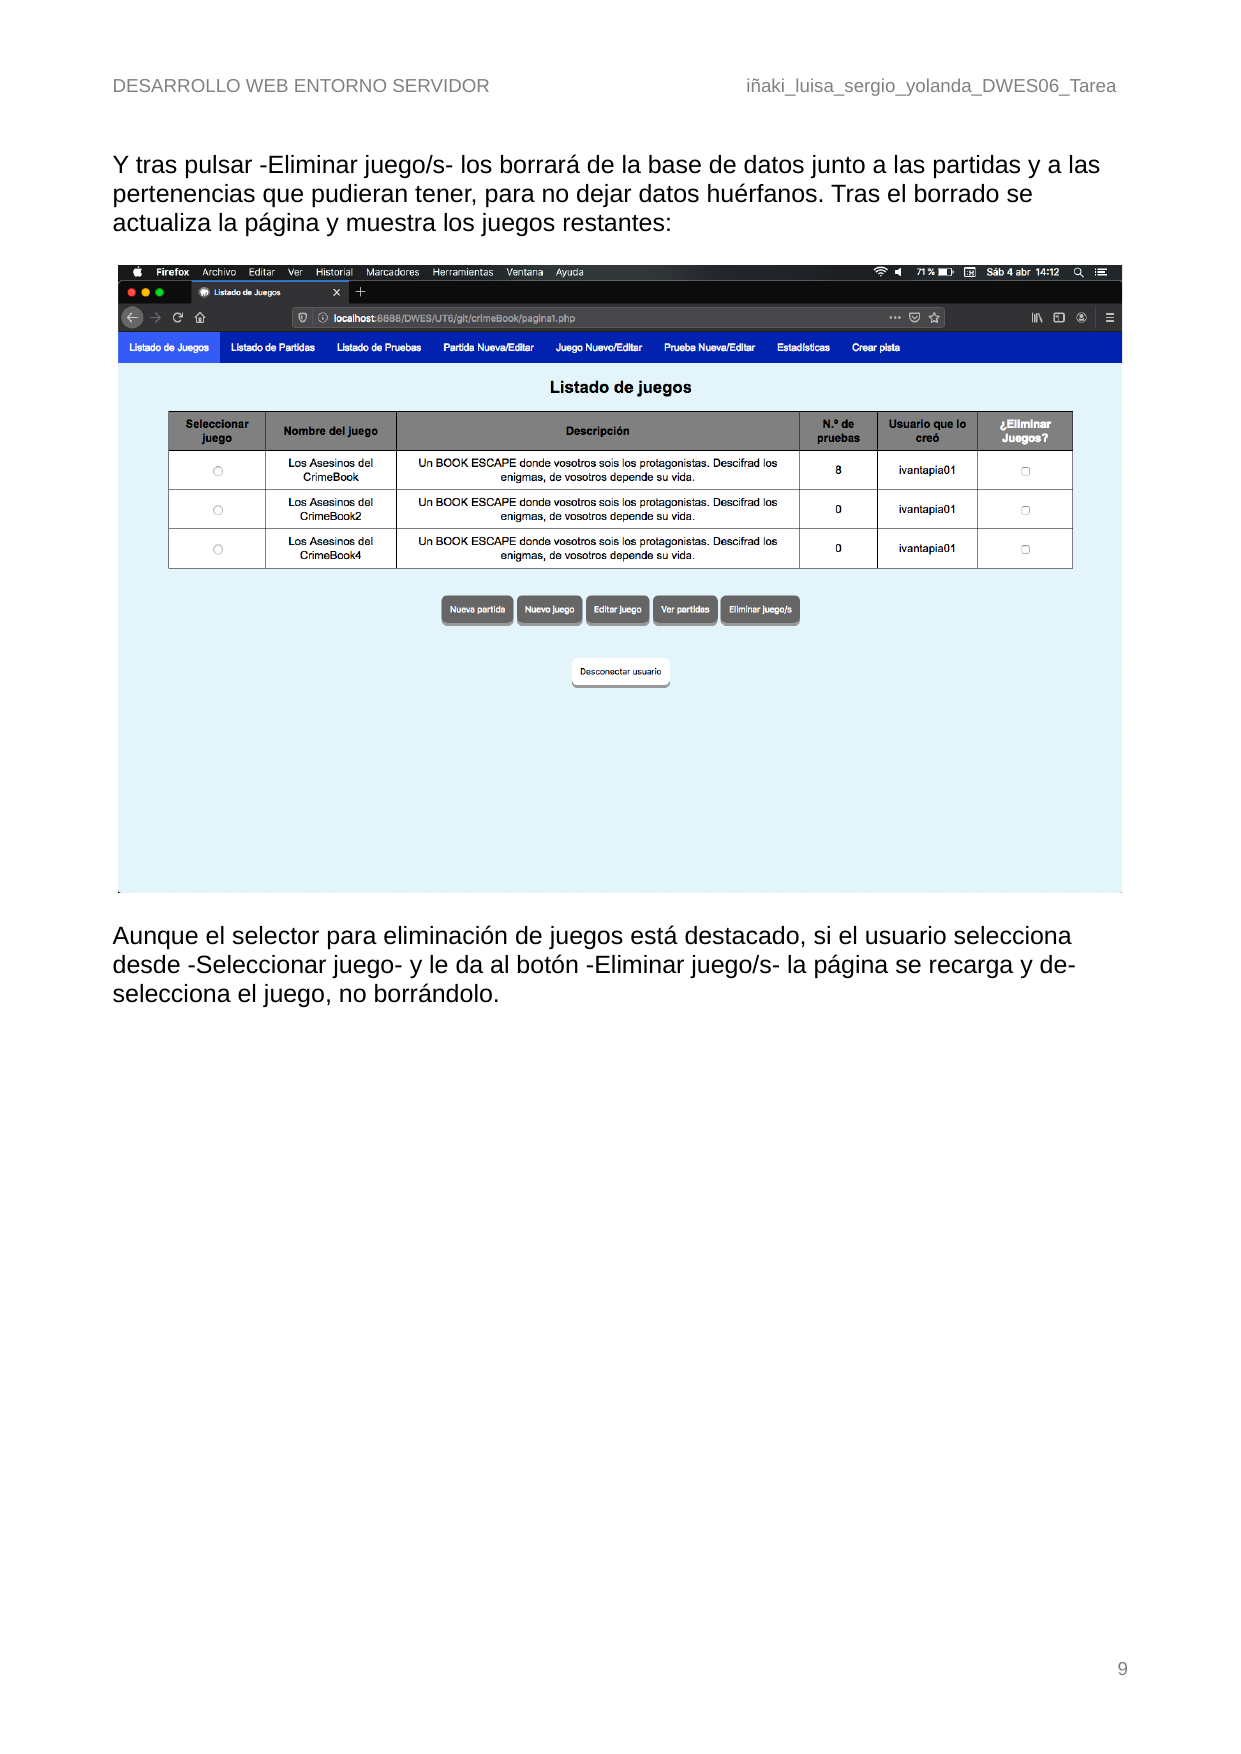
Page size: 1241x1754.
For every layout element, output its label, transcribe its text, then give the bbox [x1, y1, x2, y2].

picture [118, 265, 1123, 893]
text Y tras pulsar -Eliminar juego/s- los borrará de la base de datos junto a las partidas y a las pertenencias que pudieran tener, para no dejar datos huérfanos. Tras el borrado se actualiza la página y muestra los juegos restantes: [112, 150, 1128, 236]
text Aunque el selector para eliminación de juegos está destacado, si el usuario selecciona desde -Seleccionar juego- y le da al botón -Eliminar juego/s- la página se recarga y de-selecciona el juego, no borrándolo. [112, 921, 1128, 1007]
